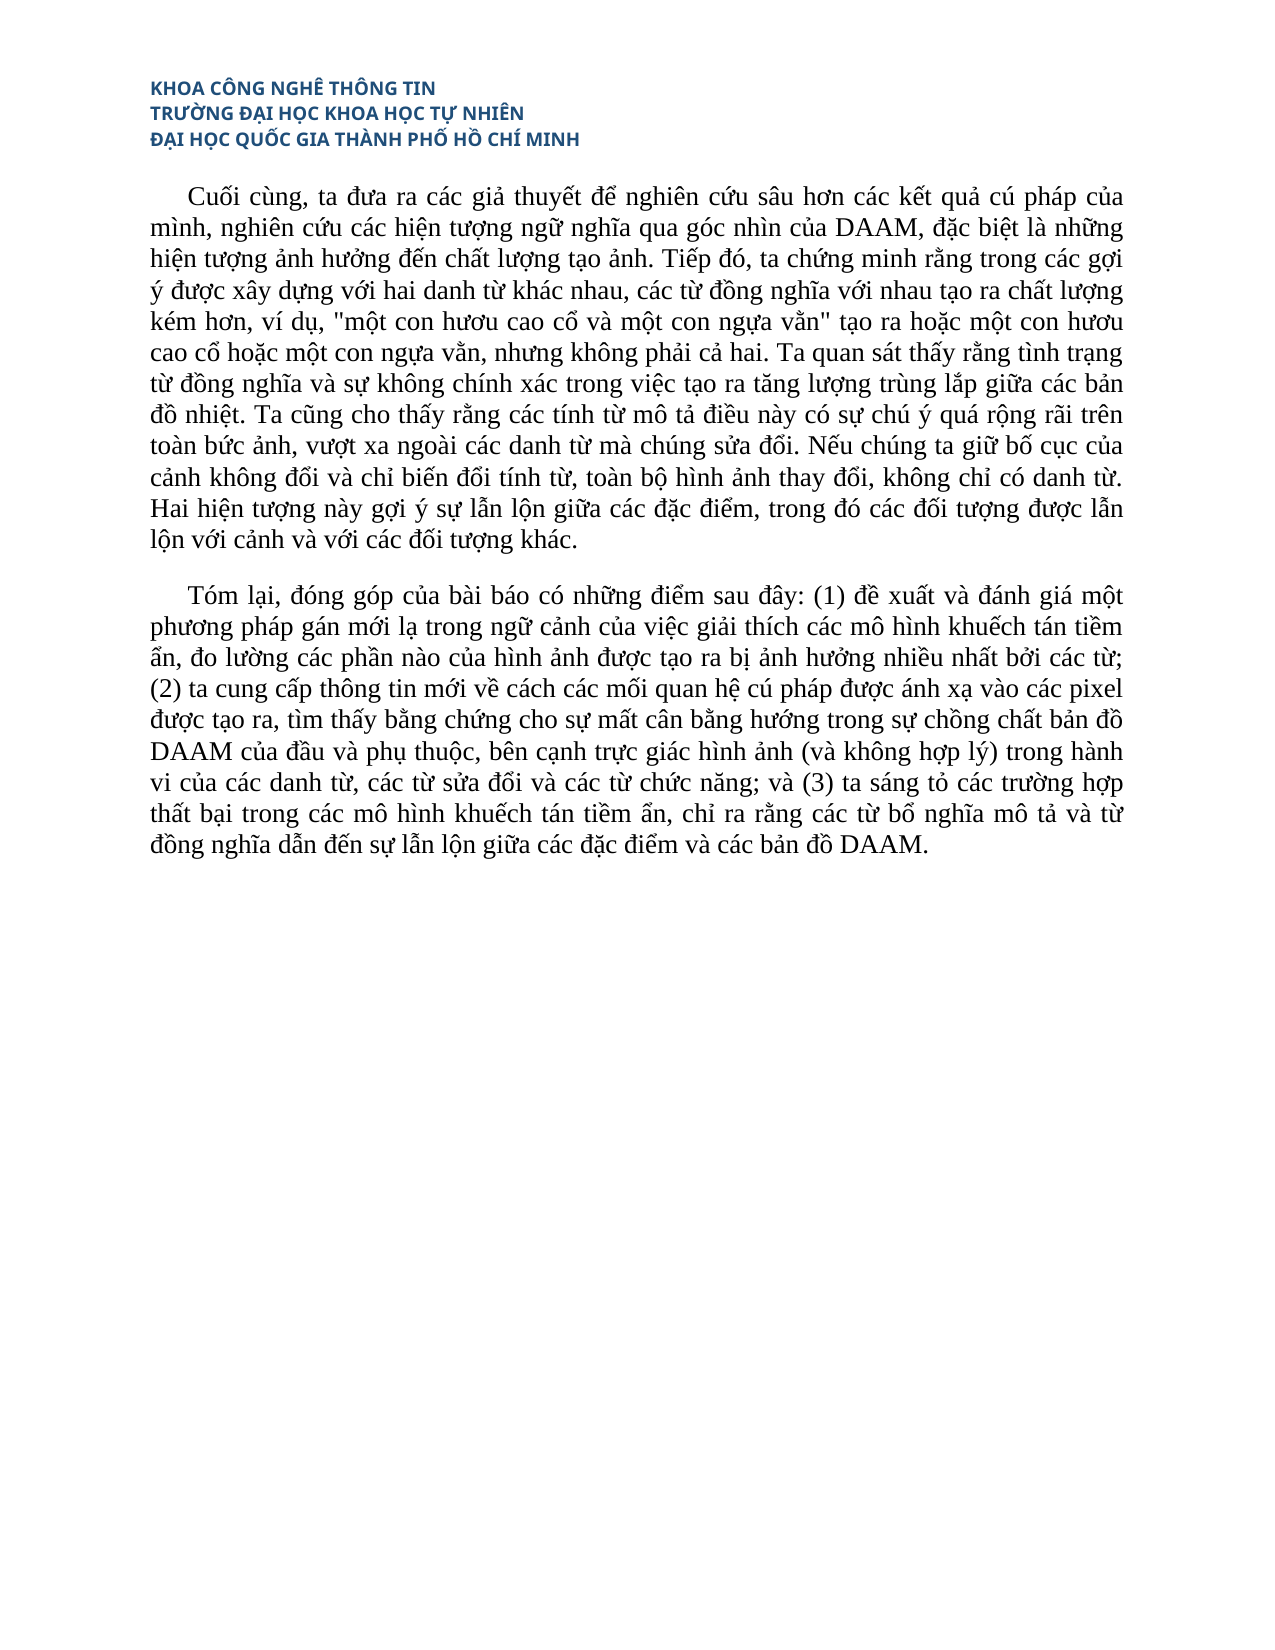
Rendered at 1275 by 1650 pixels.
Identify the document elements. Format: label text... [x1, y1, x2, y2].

text Tóm lại, đóng góp của bài báo có những điểm sau đây: (1) đề xuất và đánh giá một phương pháp gán mới lạ trong ngữ cảnh của việc giải thích các mô hình khuếch tán tiềm ẩn, đo lường các phần nào của hình ảnh được tạo ra bị ảnh hưởng nhiều nhất bởi các từ; (2) ta cung cấp thông tin mới về cách các mối quan hệ cú pháp được ánh xạ vào các pixel được tạo ra, tìm thấy bằng chứng cho sự mất cân bằng hướng trong sự chồng chất bản đồ DAAM của đầu và phụ thuộc, bên cạnh trực giác hình ảnh (và không hợp lý) trong hành vi của các danh từ, các từ sửa đổi và các từ chức năng; và (3) ta sáng tỏ các trường hợp thất bại trong các mô hình khuếch tán tiềm ẩn, chỉ ra rằng các từ bổ nghĩa mô tả và từ đồng nghĩa dẫn đến sự lẫn lộn giữa các đặc điểm và các bản đồ DAAM. [150, 579, 1125, 859]
text Cuối cùng, ta đưa ra các giả thuyết để nghiên cứu sâu hơn các kết quả cú pháp của mình, nghiên cứu các hiện tượng ngữ nghĩa qua góc nhìn của DAAM, đặc biệt là những hiện tượng ảnh hưởng đến chất lượng tạo ảnh. Tiếp đó, ta chứng minh rằng trong các gợi ý được xây dựng với hai danh từ khác nhau, các từ đồng nghĩa với nhau tạo ra chất lượng kém hơn, ví dụ, "một con hươu cao cổ và một con ngựa vằn" tạo ra hoặc một con hươu cao cổ hoặc một con ngựa vằn, nhưng không phải cả hai. Ta quan sát thấy rằng tình trạng từ đồng nghĩa và sự không chính xác trong việc tạo ra tăng lượng trùng lắp giữa các bản đồ nhiệt. Ta cũng cho thấy rằng các tính từ mô tả điều này có sự chú ý quá rộng rãi trên toàn bức ảnh, vượt xa ngoài các danh từ mà chúng sửa đổi. Nếu chúng ta giữ bố cục của cảnh không đổi và chỉ biến đổi tính từ, toàn bộ hình ảnh thay đổi, không chỉ có danh từ. Hai hiện tượng này gợi ý sự lẫn lộn giữa các đặc điểm, trong đó các đối tượng được lẫn lộn với cảnh và với các đối tượng khác. [150, 180, 1125, 554]
